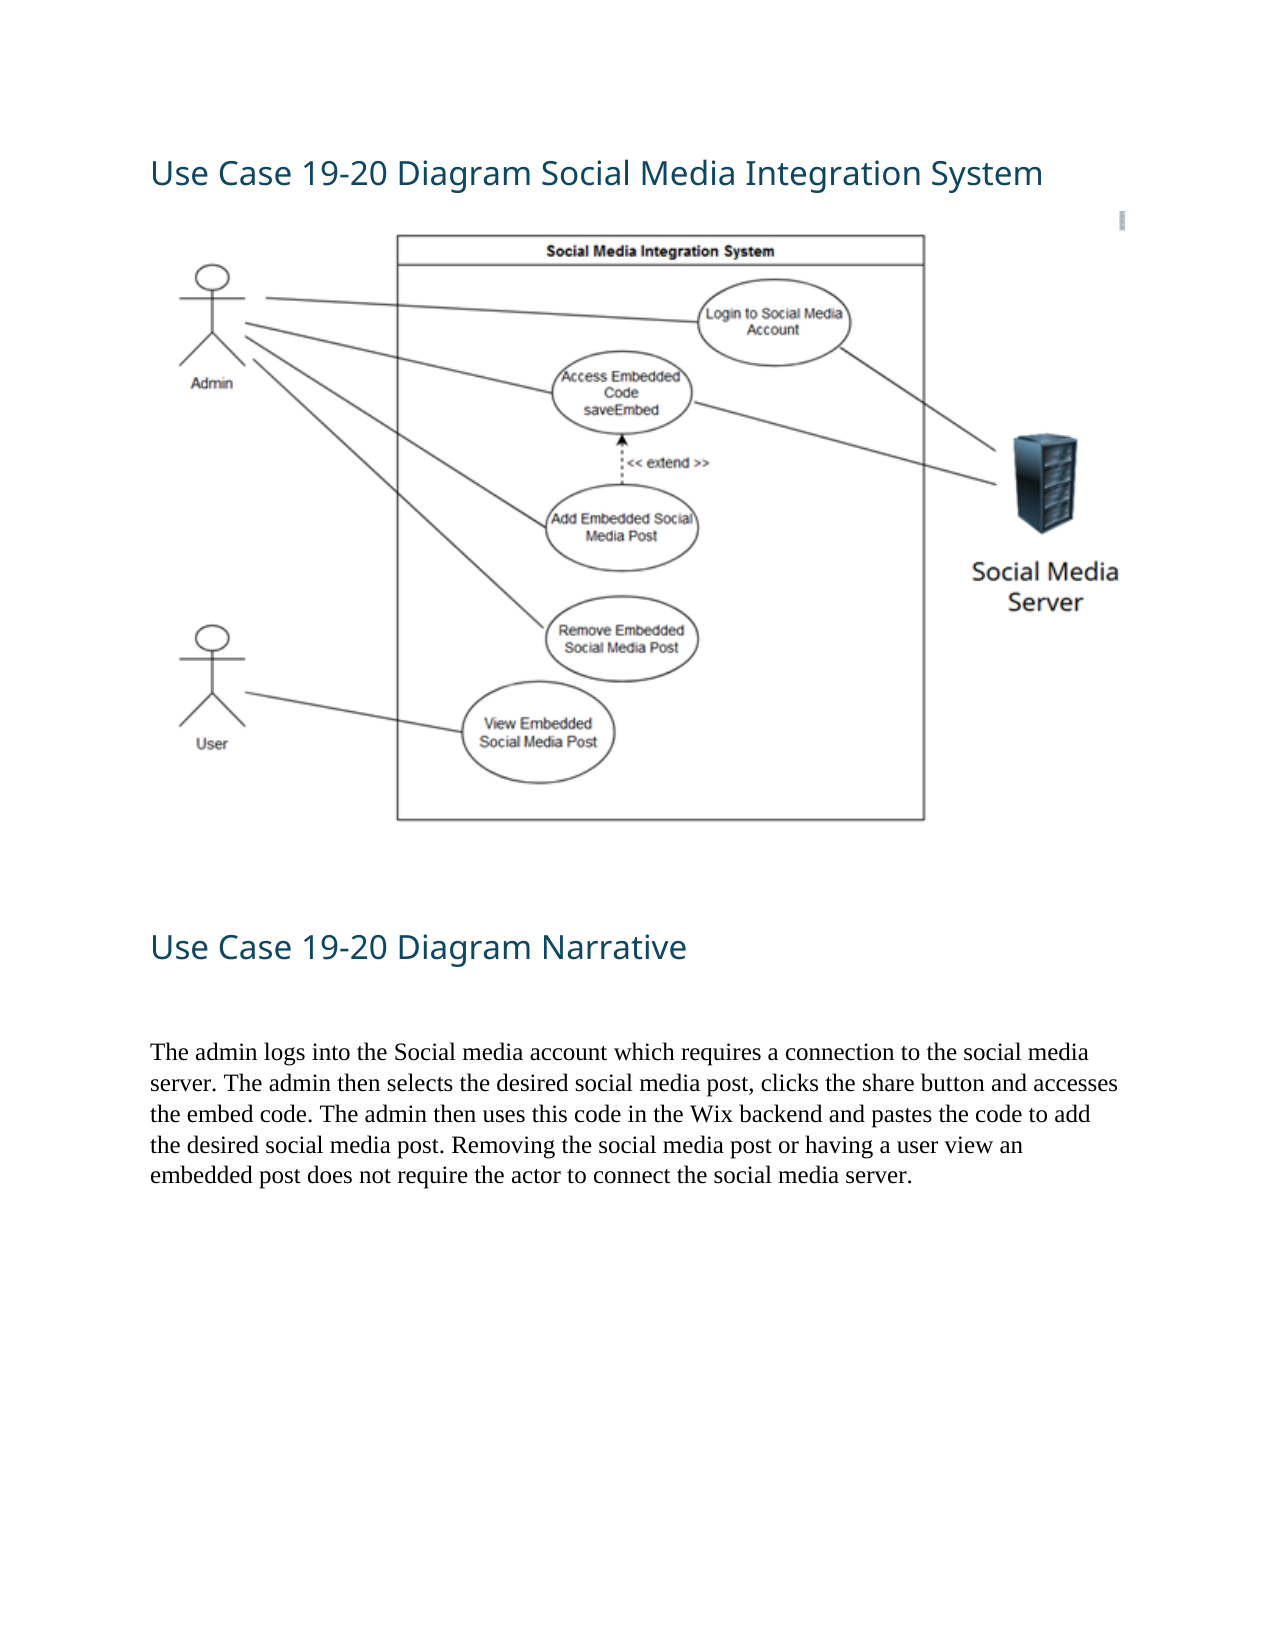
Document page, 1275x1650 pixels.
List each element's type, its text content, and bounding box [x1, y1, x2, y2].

subtitle Use Case 19-20 Diagram Social Media Integration System [150, 150, 1125, 195]
picture [150, 211, 1125, 852]
subtitle Use Case 19-20 Diagram Narrative [150, 923, 1125, 969]
text The admin logs into the Social media account which requires a connection to the social media server. The admin then selects the desired social media post, clicks the share button and accesses the embed code. The admin then uses this code in the Wix backend and pastes the code to add the desired social media post. Removing the social media post or having a user view an embedded post does not require the actor to connect the social media server. [150, 1037, 1125, 1189]
